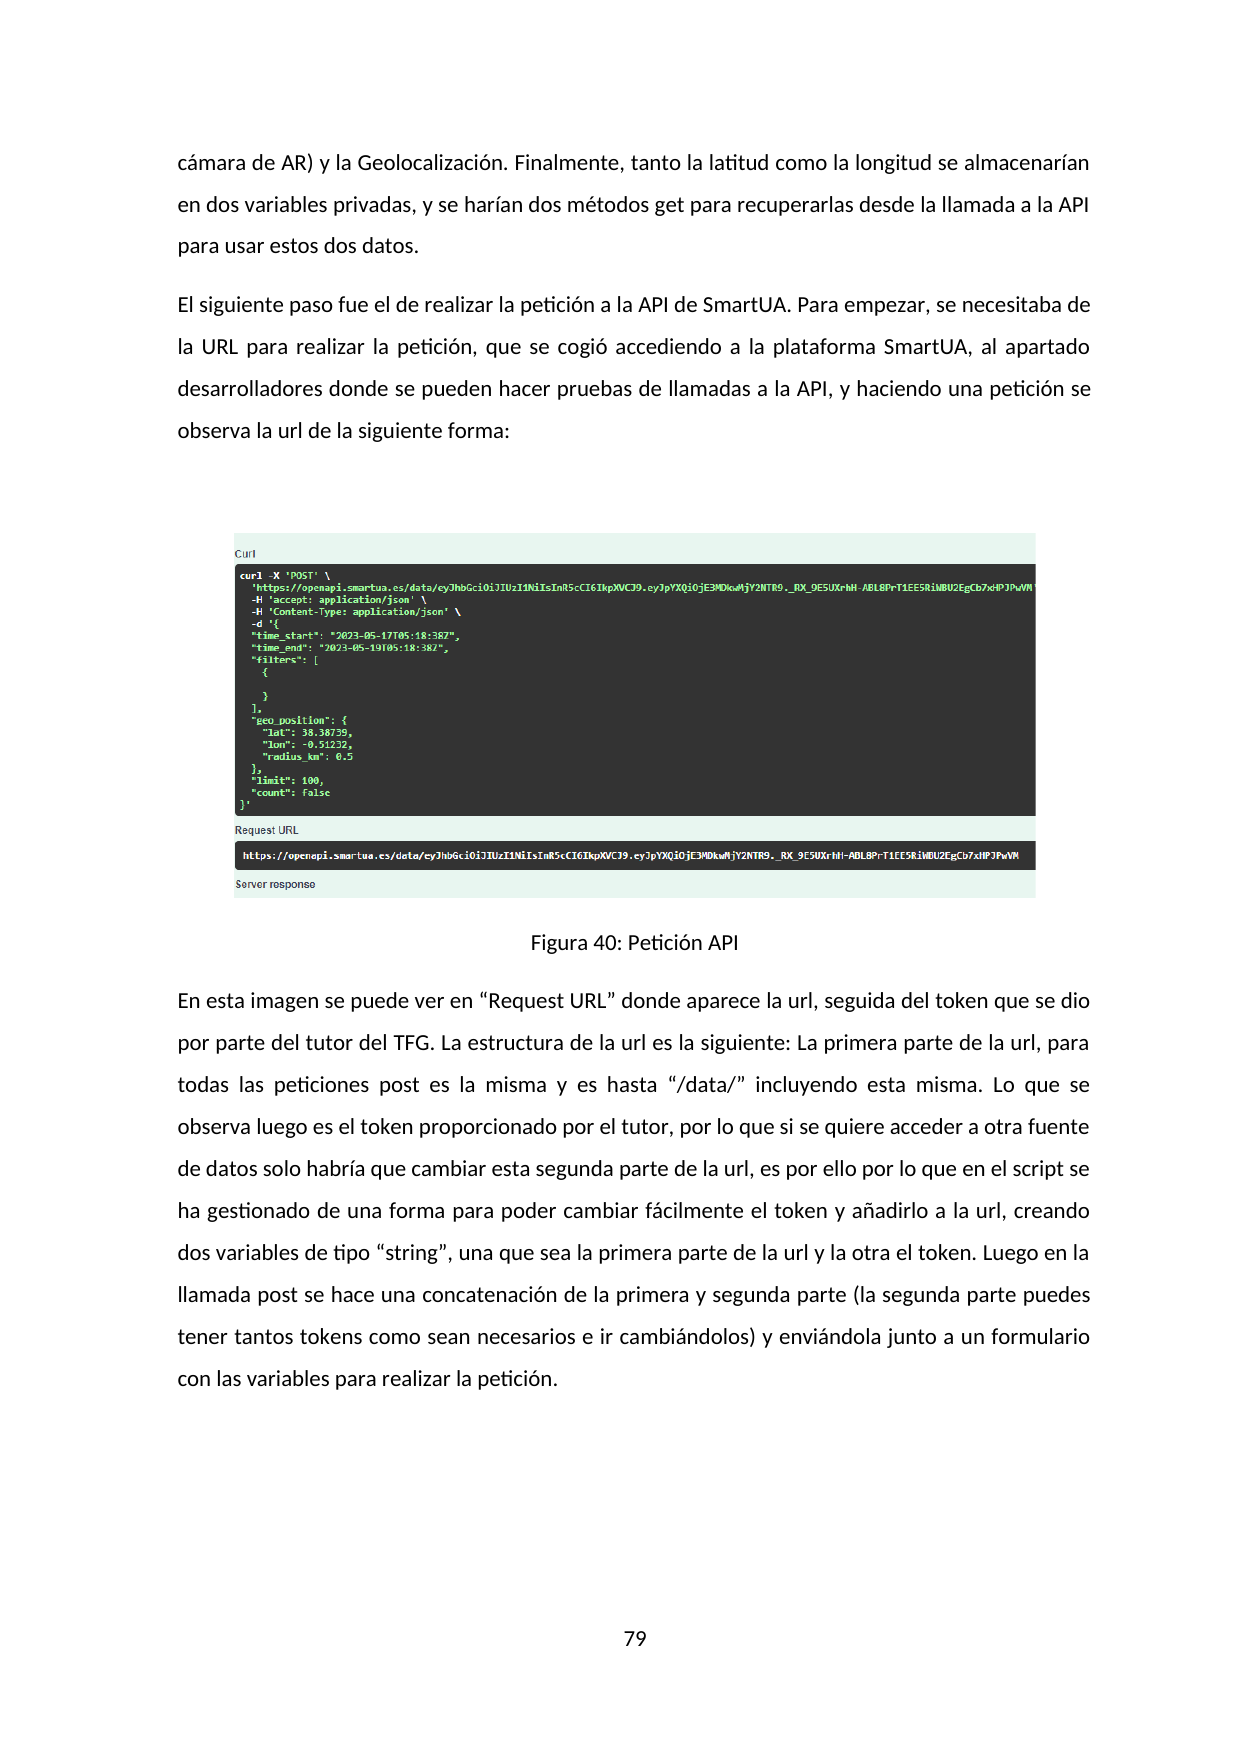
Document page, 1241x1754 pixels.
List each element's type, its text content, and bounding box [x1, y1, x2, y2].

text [177, 148, 1092, 260]
text En esta imagen se puede ver en “Request URL” donde aparece la url, seguida del token que se dio por parte del tutor del TFG. La estructura de la url es la siguiente: La primera parte de la url, para todas las peticiones post es la misma y es hasta “/data/” incluyendo esta misma. Lo que se observa luego es el token proporcionado por el tutor, por lo que si se quiere acceder a otra fuente de datos solo habría que cambiar esta segunda parte de la url, es por ello por lo que en el script se ha gestionado de una forma para poder cambiar fácilmente el token y añadirlo a la url, creando dos variables de tipo “string”, una que sea la primera parte de la url y la otra el token. Luego en la llamada post se hace una concatenación de la primera y segunda parte (la segunda parte puedes tener tantos tokens como sean necesarios e ir cambiándolos) y enviándola junto a un formulario con las variables para realizar la petición. [177, 986, 1092, 1392]
text Figura 40: Petición API [177, 928, 1092, 956]
text El siguiente paso fue el de realizar la petición a la API de SmartUA. Para empezar, se necesitaba de la URL para realizar la petición, que se cogió accediendo a la plataforma SmartUA, al apartado desarrolladores donde se pueden hacer pruebas de llamadas a la API, y haciendo una petición se observa la url de la siguiente forma: [177, 290, 1092, 444]
picture [234, 533, 1036, 898]
